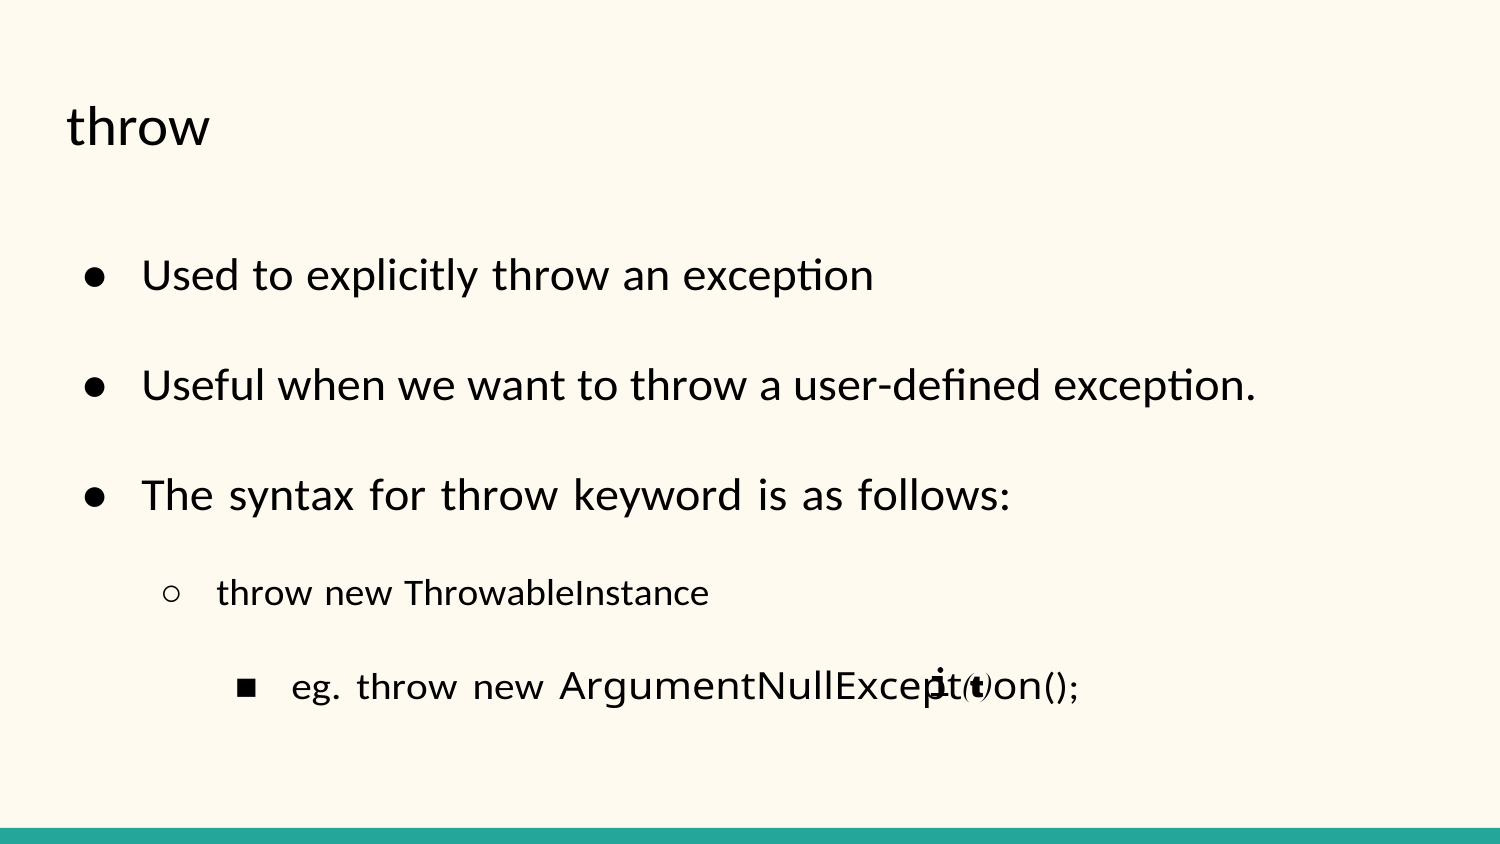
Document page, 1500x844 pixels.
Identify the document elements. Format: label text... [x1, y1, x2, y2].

list throw new ThrowableInstance [160, 569, 1500, 615]
subtitle throw [66, 90, 1500, 159]
list The syntax for throw keyword is as follows: [81, 466, 1500, 522]
list Useful when we want to throw a user-defined exception. [81, 356, 1500, 412]
list eg. throw new ArgumentNullExcepton(); [235, 659, 1500, 710]
list Used to explicitly throw an exception [81, 246, 1500, 302]
